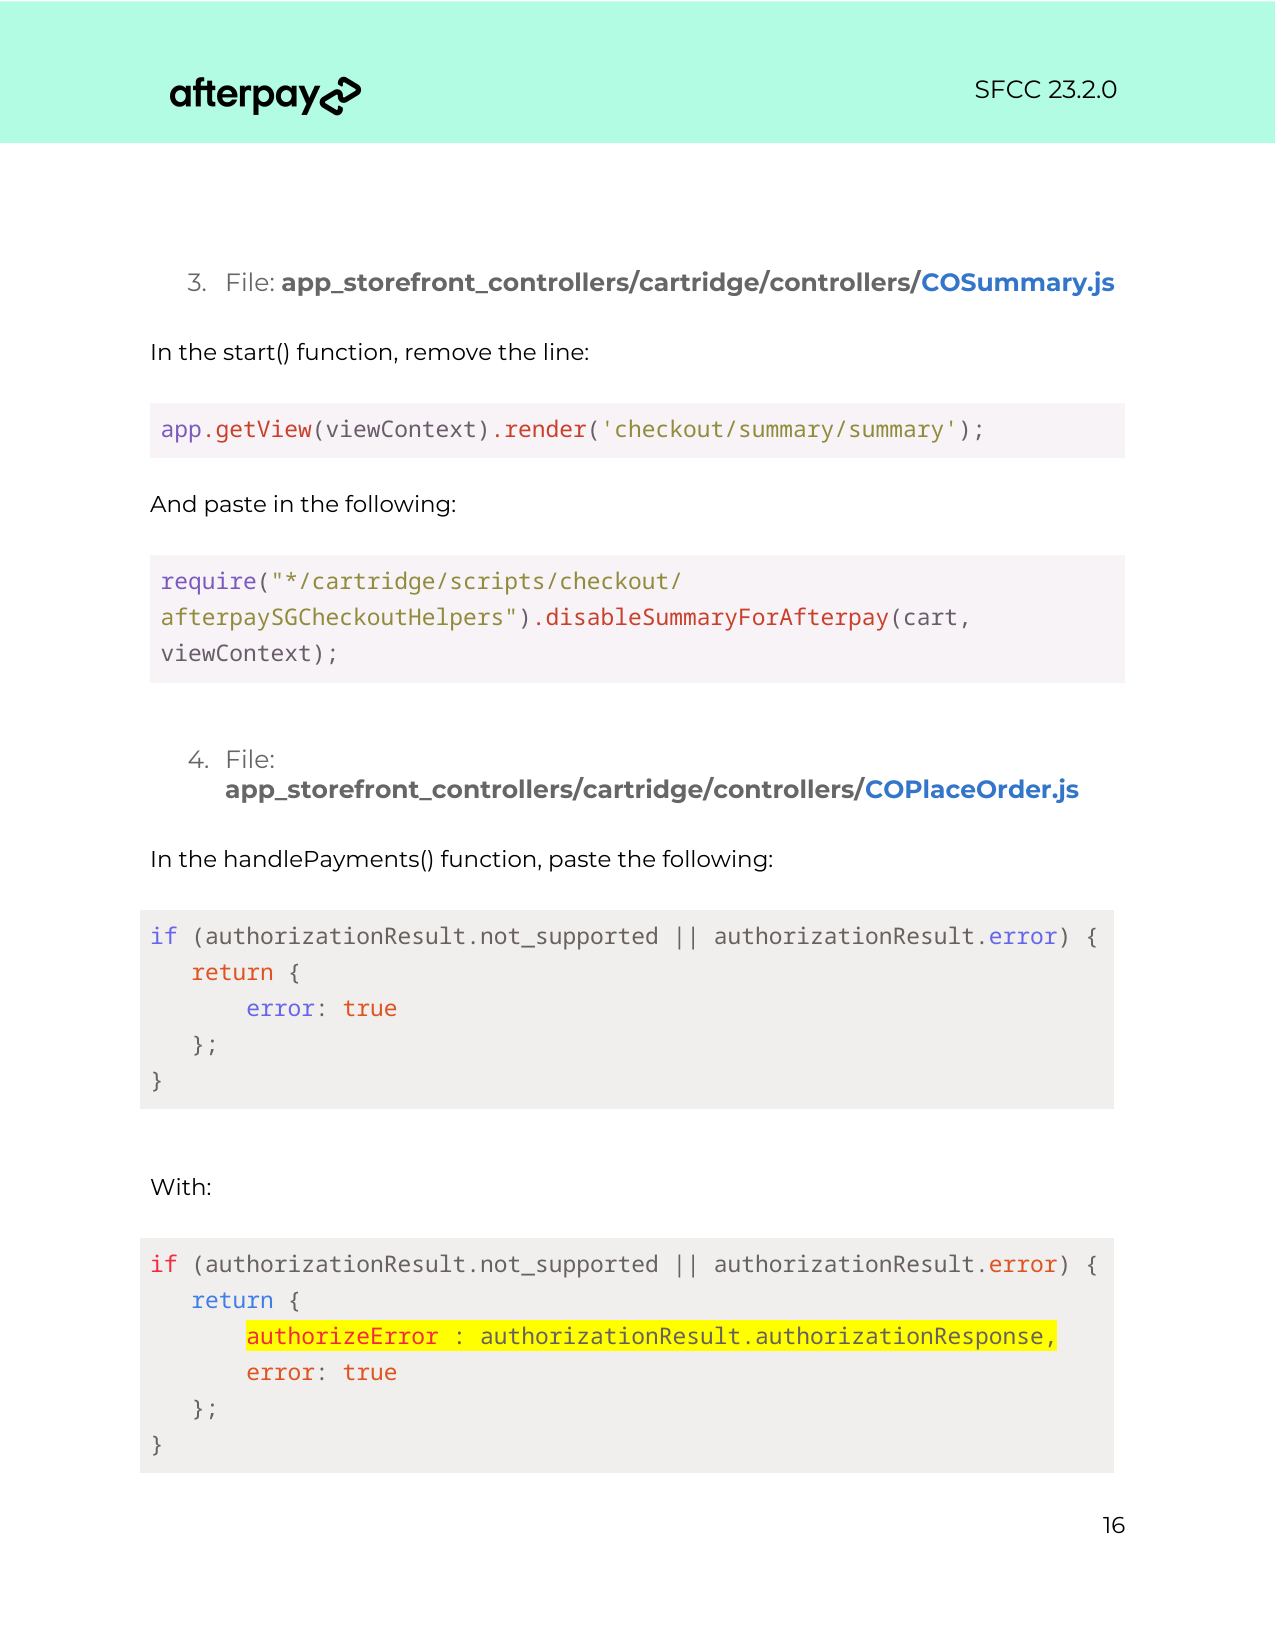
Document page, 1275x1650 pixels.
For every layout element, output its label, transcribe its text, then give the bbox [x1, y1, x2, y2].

table_header require("*/cartridge/scripts/checkout/afterpaySGCheckoutHelpers").disableSummaryForAfterpay(cart, viewContext); [150, 555, 1125, 683]
text In the start() function, remove the line: [150, 338, 1125, 366]
subtitle File: app_storefront_controllers/cartridge/controllers/COPlaceOrder.js [187, 744, 1125, 805]
table_header if (authorizationResult.not_supported || authorizationResult.error) { return { error: true }; } [140, 910, 1114, 1109]
text And paste in the following: [150, 491, 1125, 518]
table_header app.getView(viewContext).render('checkout/summary/summary'); [150, 403, 1125, 458]
subtitle File: app_storefront_controllers/cartridge/controllers/COSummary.js [187, 267, 1125, 298]
picture [134, 48, 397, 144]
text With: [150, 1173, 1125, 1201]
text In the handlePayments() function, paste the following: [150, 845, 1125, 873]
table_header if (authorizationResult.not_supported || authorizationResult.error) { return { authorizeError : authorizationResult.authorizationResponse, error: true }; } [140, 1238, 1114, 1473]
